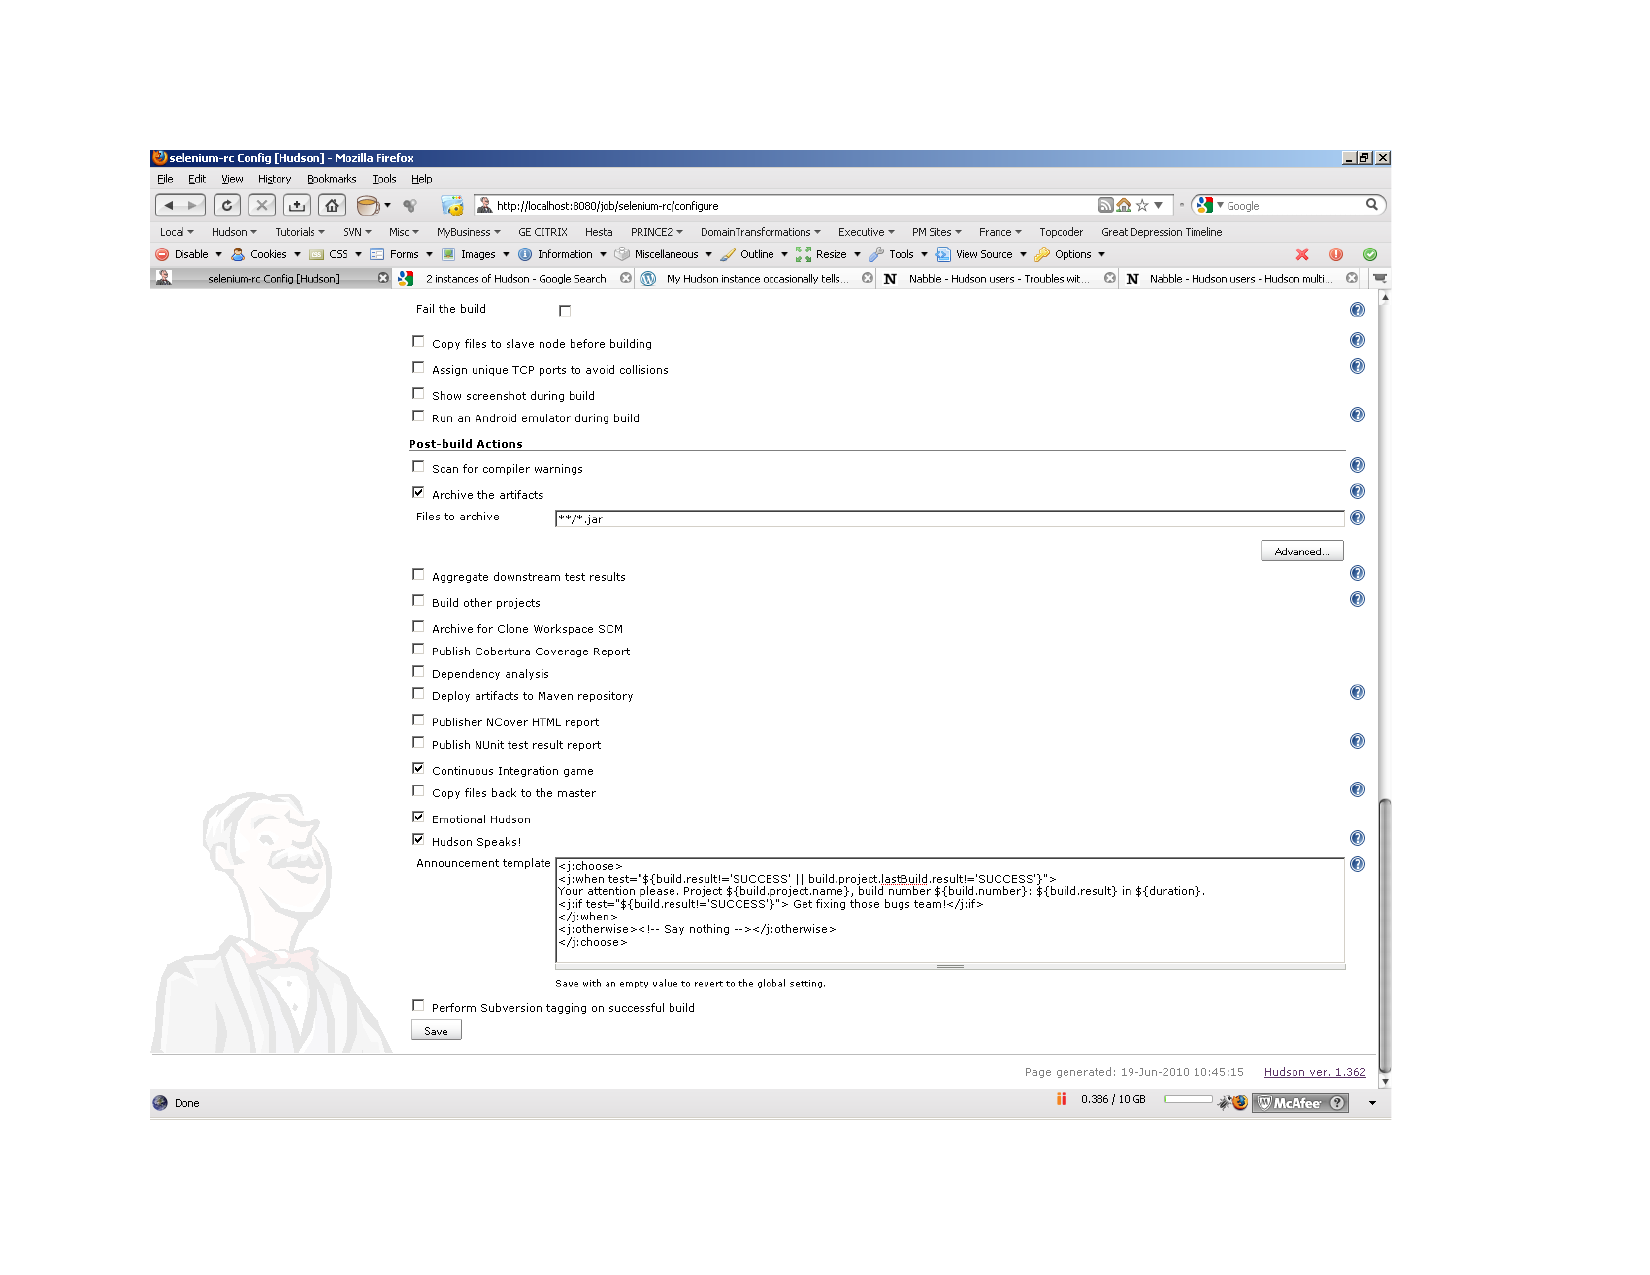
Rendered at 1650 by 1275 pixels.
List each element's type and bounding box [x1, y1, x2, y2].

picture [150, 150, 1392, 1120]
